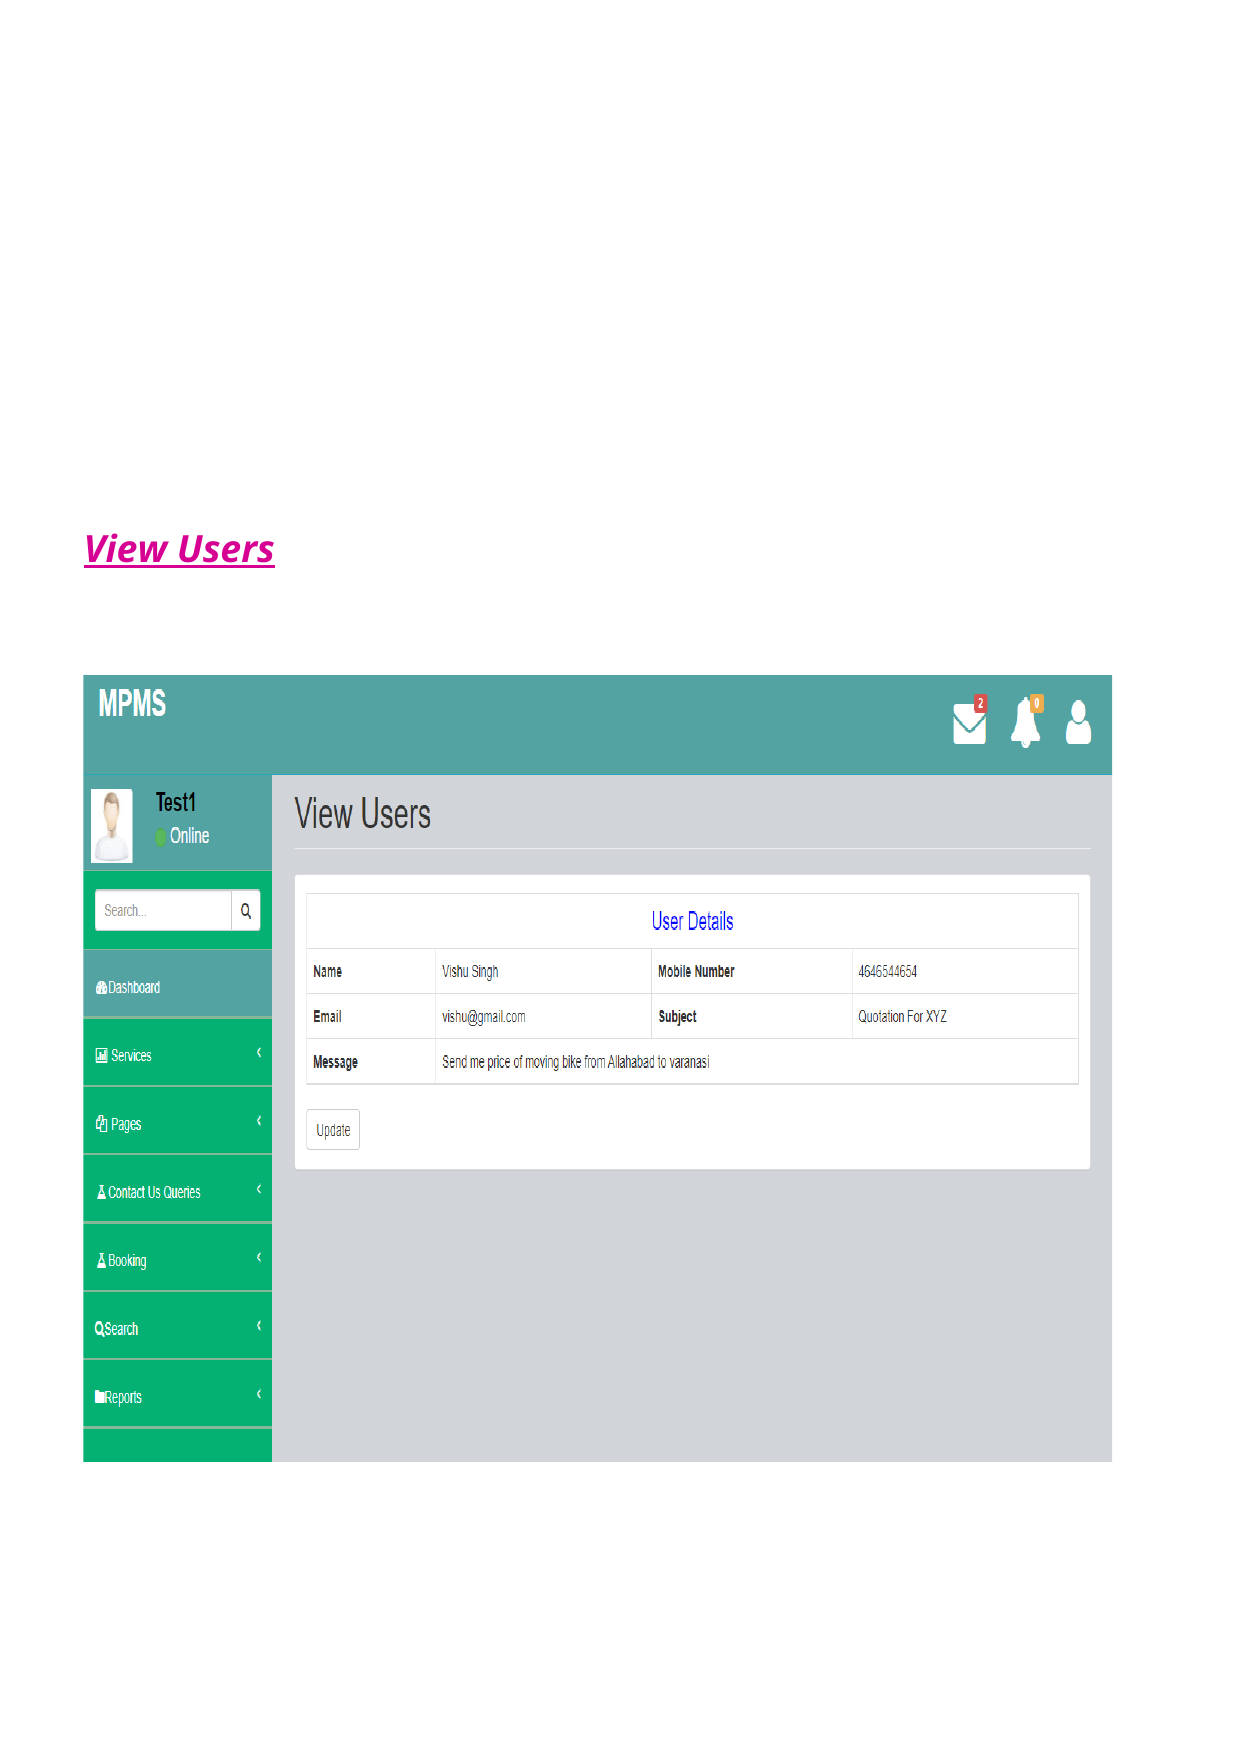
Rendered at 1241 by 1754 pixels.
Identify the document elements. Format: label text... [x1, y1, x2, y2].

text View Users [83, 522, 1236, 573]
picture [83, 675, 1113, 1462]
